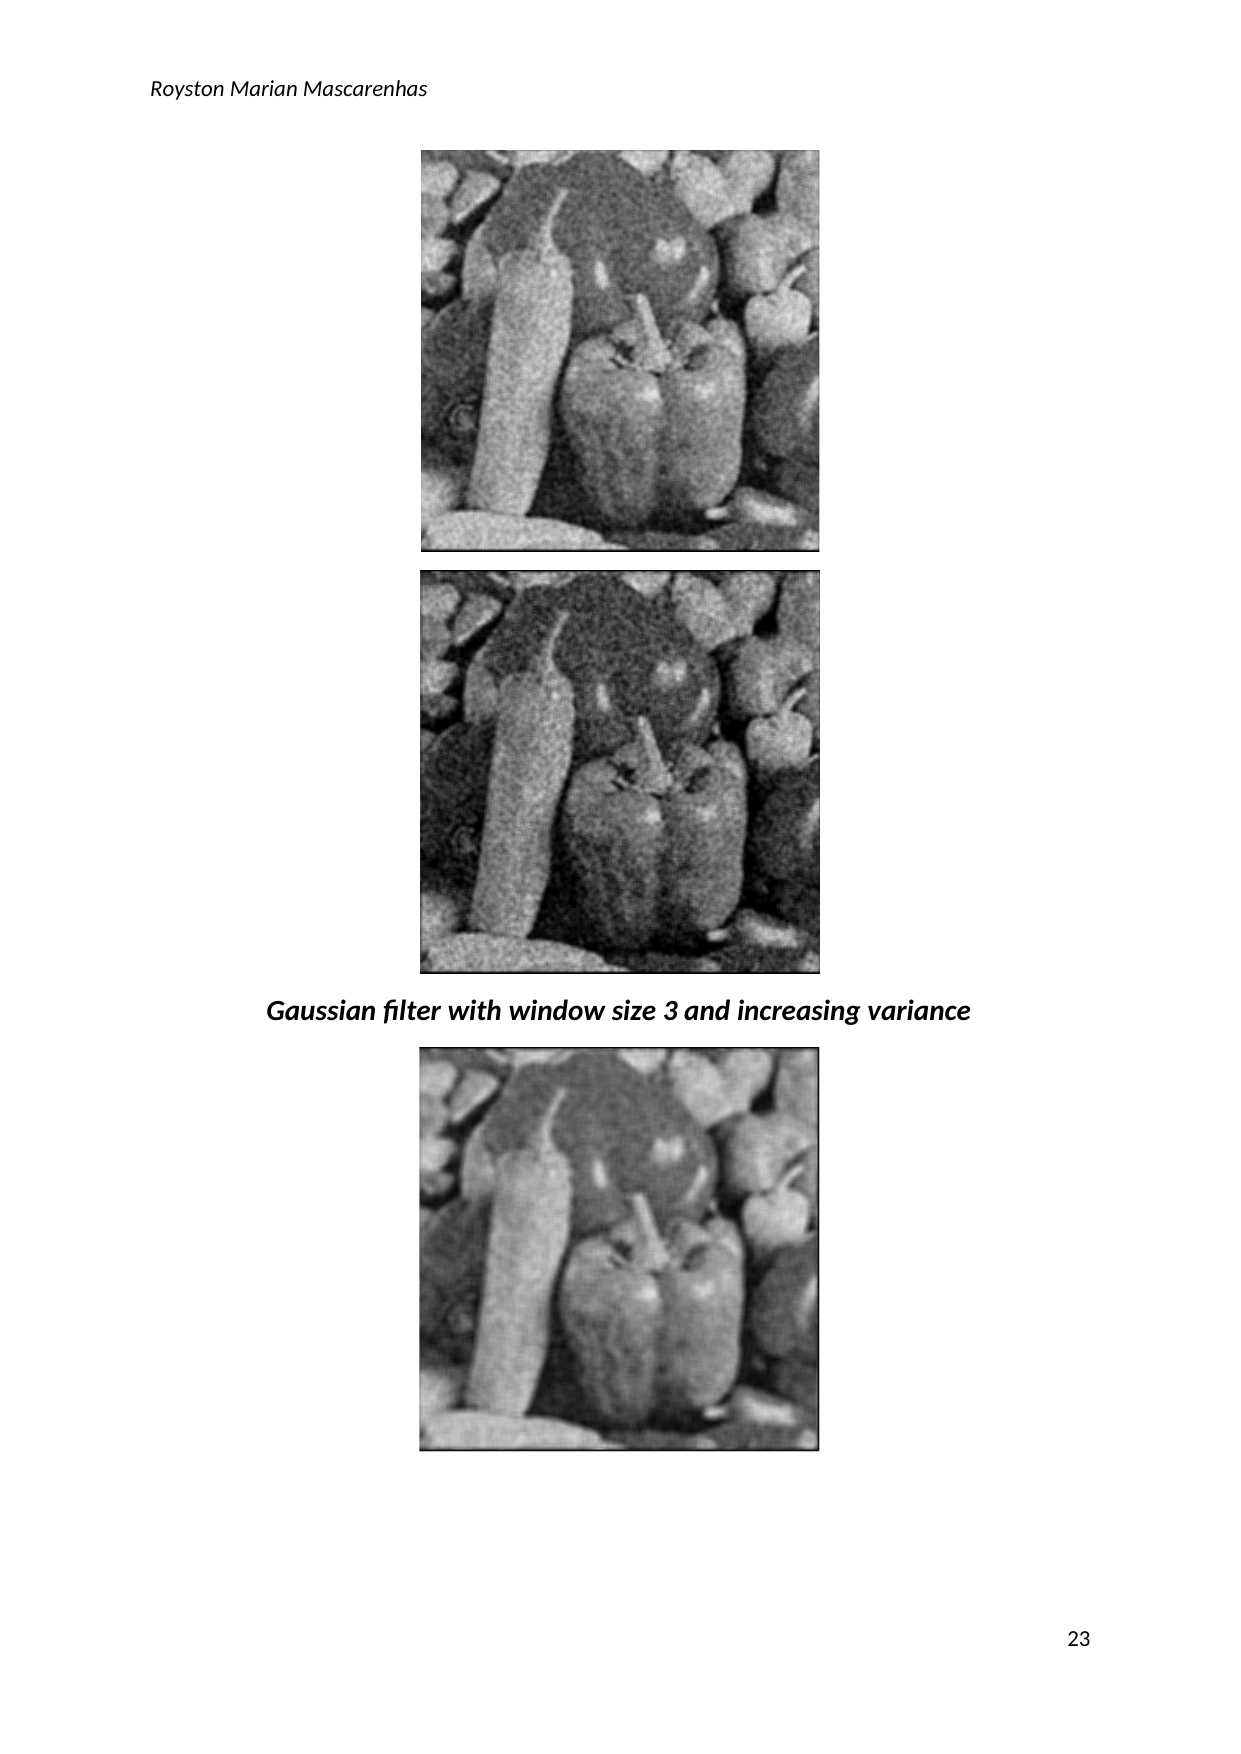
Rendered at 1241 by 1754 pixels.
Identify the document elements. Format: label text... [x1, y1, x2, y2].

picture [420, 570, 820, 974]
text Gaussian filter with window size 3 and increasing variance [150, 992, 1090, 1028]
picture [419, 1047, 821, 1453]
picture [421, 150, 820, 552]
